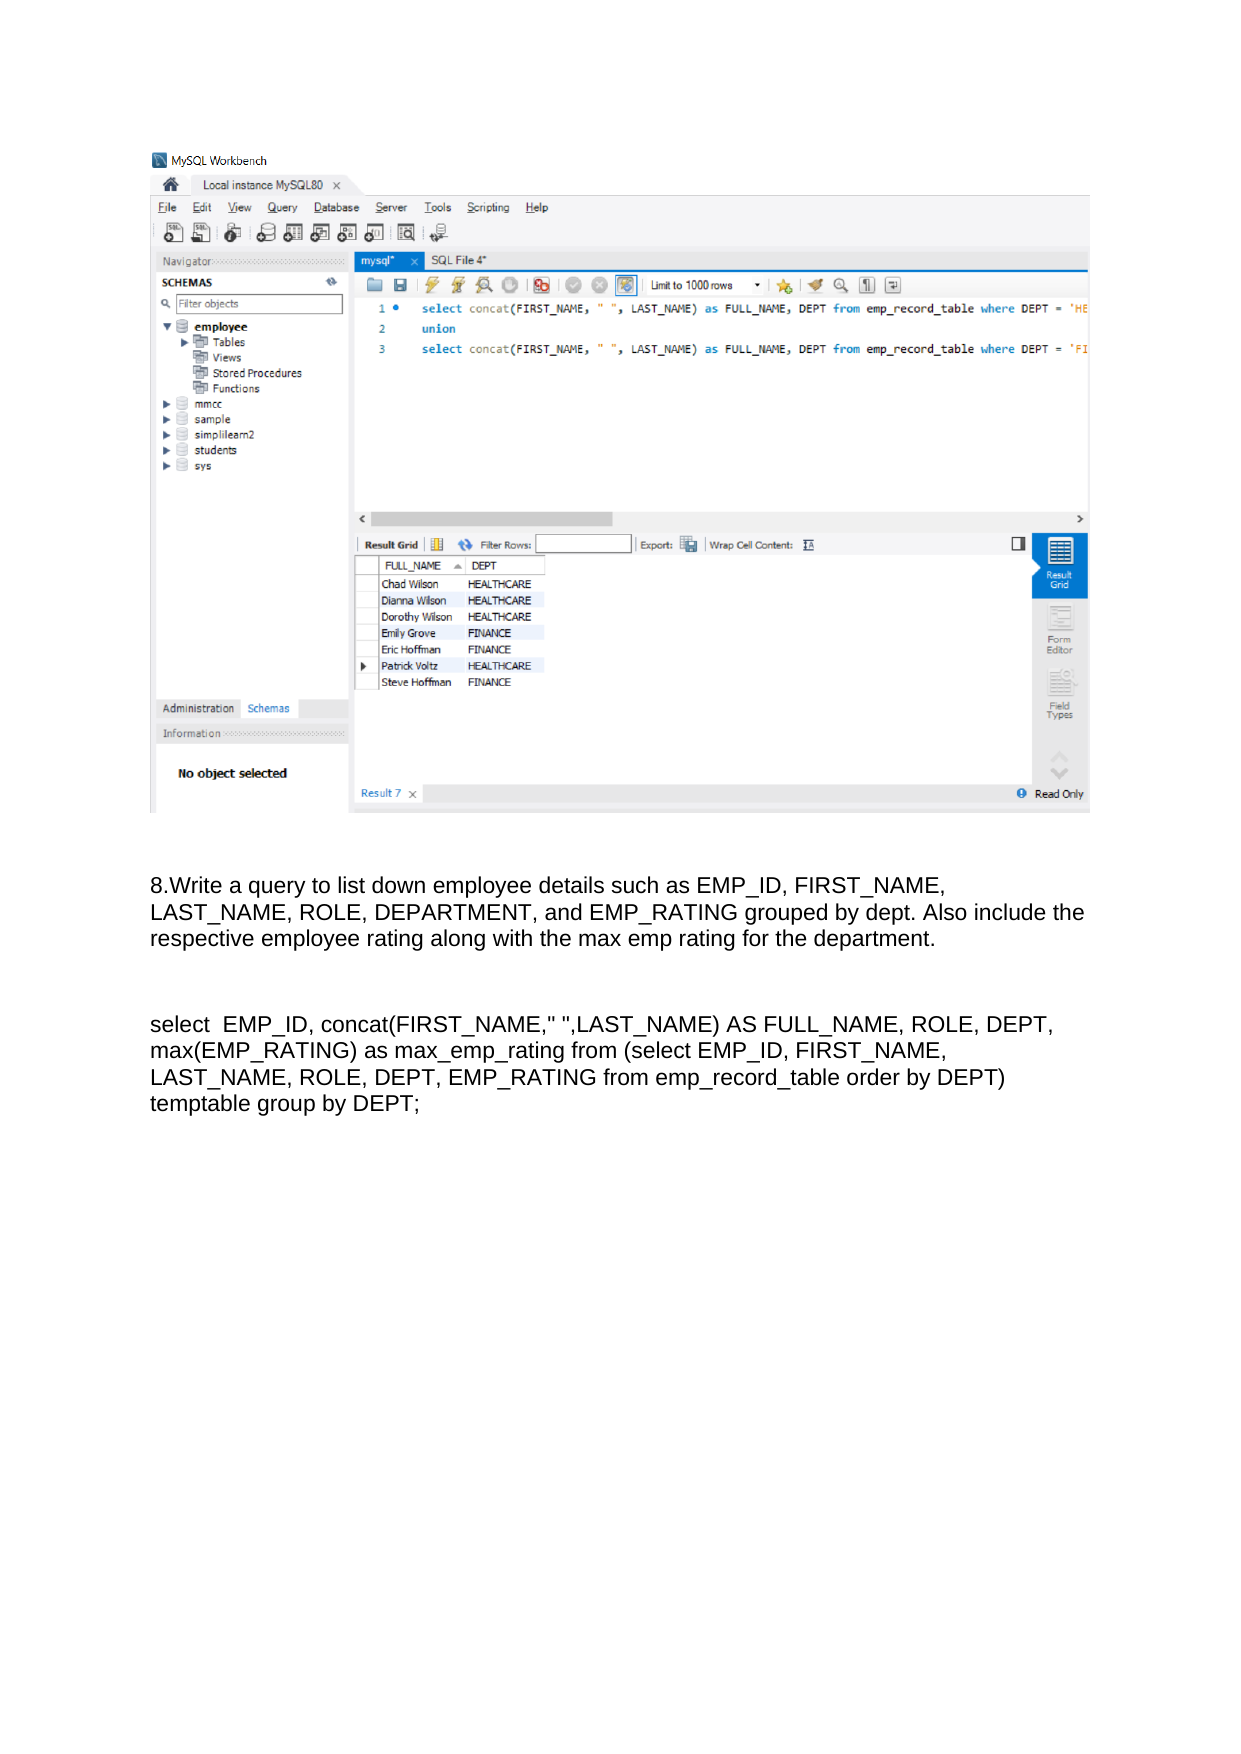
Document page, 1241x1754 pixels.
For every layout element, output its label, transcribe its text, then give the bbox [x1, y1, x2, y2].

picture [150, 150, 1090, 813]
text 8.Write a query to list down employee details such as EMP_ID, FIRST_NAME, LAST_NAME, ROLE, DEPARTMENT, and EMP_RATING grouped by dept. Also include the respective employee rating along with the max emp rating for the department. [150, 872, 1090, 951]
text select EMP_ID, concat(FIRST_NAME," ",LAST_NAME) AS FULL_NAME, ROLE, DEPT, max(EMP_RATING) as max_emp_rating from (select EMP_ID, FIRST_NAME, LAST_NAME, ROLE, DEPT, EMP_RATING from emp_record_table order by DEPT) temptable group by DEPT; [150, 1011, 1090, 1116]
